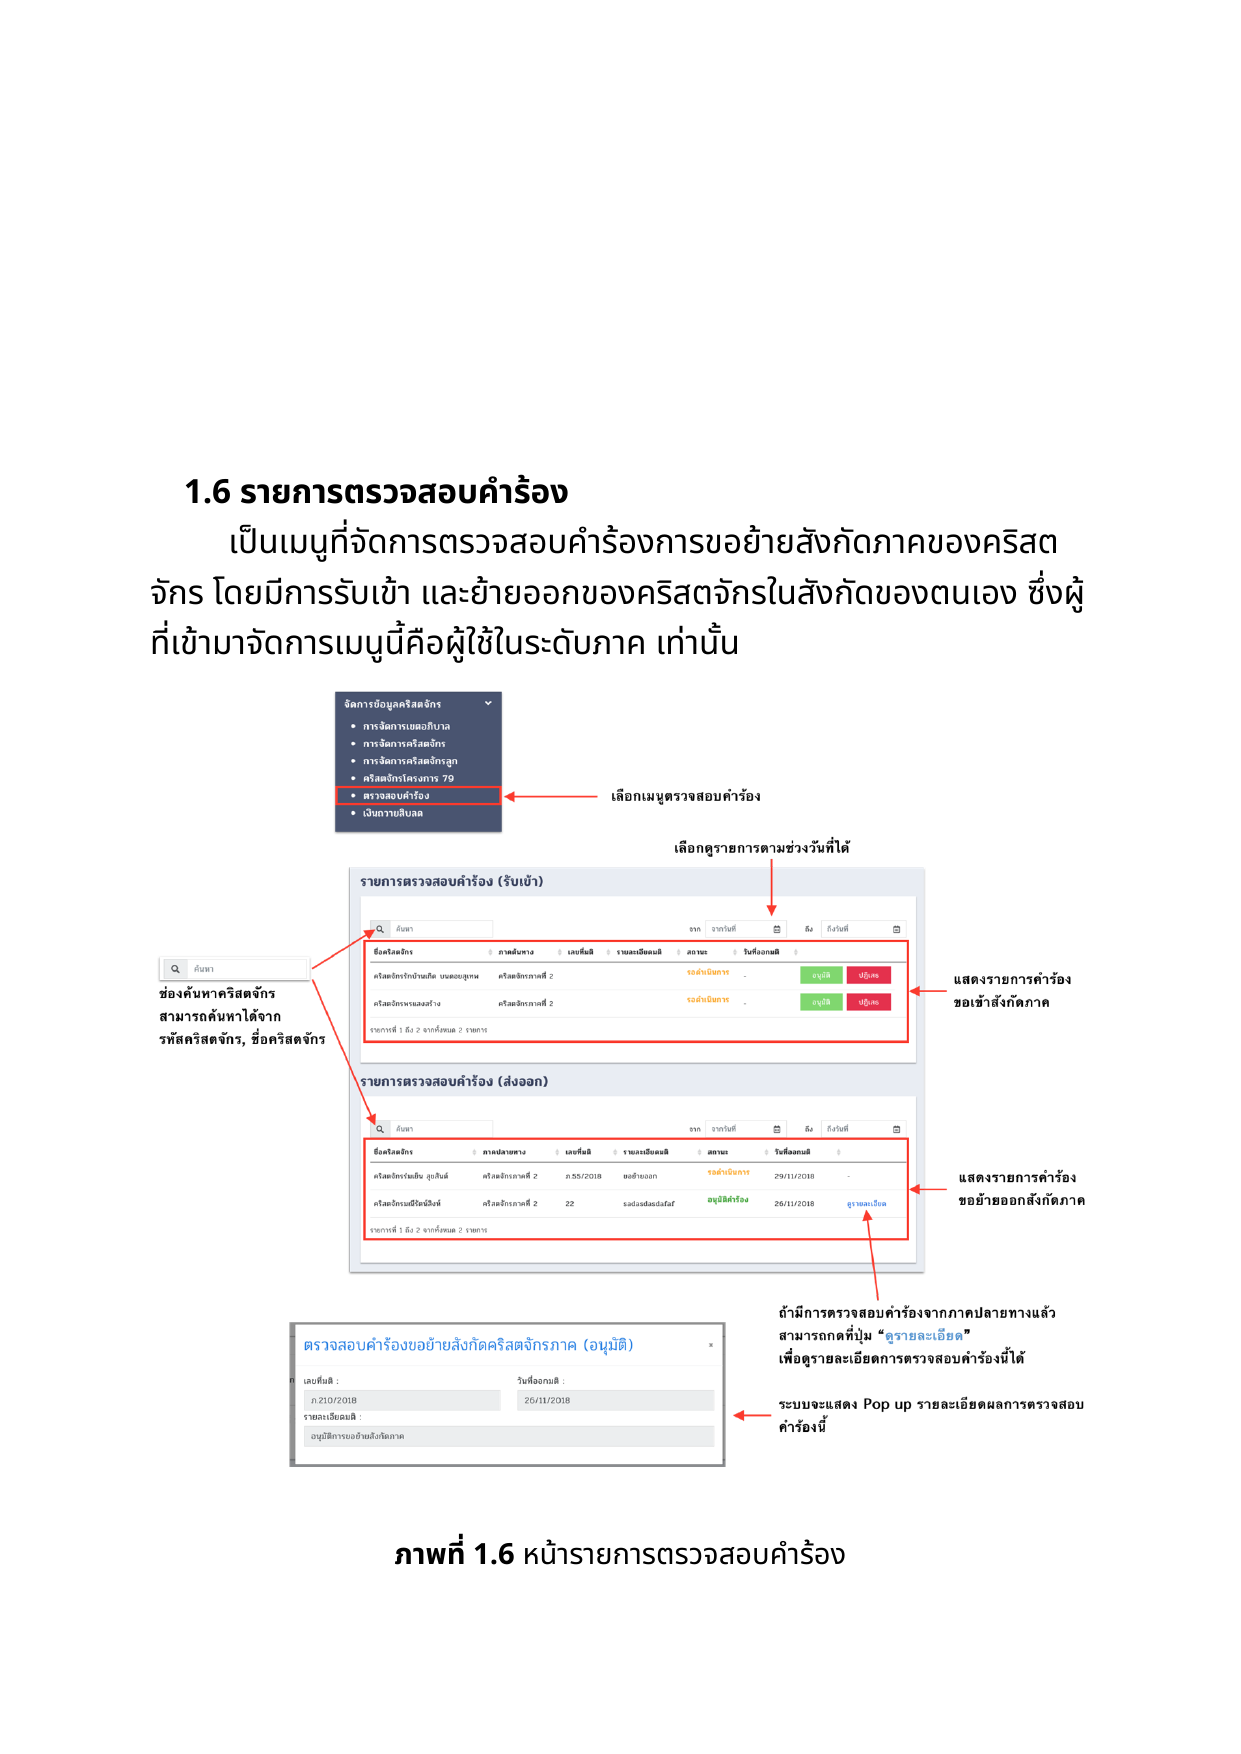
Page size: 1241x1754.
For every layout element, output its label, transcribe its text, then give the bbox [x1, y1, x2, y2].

picture [151, 669, 1090, 1488]
text เป็นเมนูที่จัดการตรวจสอบคำร้องการขอย้ายสังกัดภาคของคริสตจักร โดยมีการรับเข้า และย้ายออกของคริสตจักรในสังกัดของตนเอง ซึ่งผู้ที่เข้ามาจัดการเมนูนี้คือผู้ใช้ในระดับภาค เท่านั้น [150, 518, 1090, 670]
text ภาพที่ 1.6 หน้ารายการตรวจสอบคำร้อง [150, 1533, 1090, 1578]
text 1.6 รายการตรวจสอบคำร้อง [150, 468, 1090, 518]
